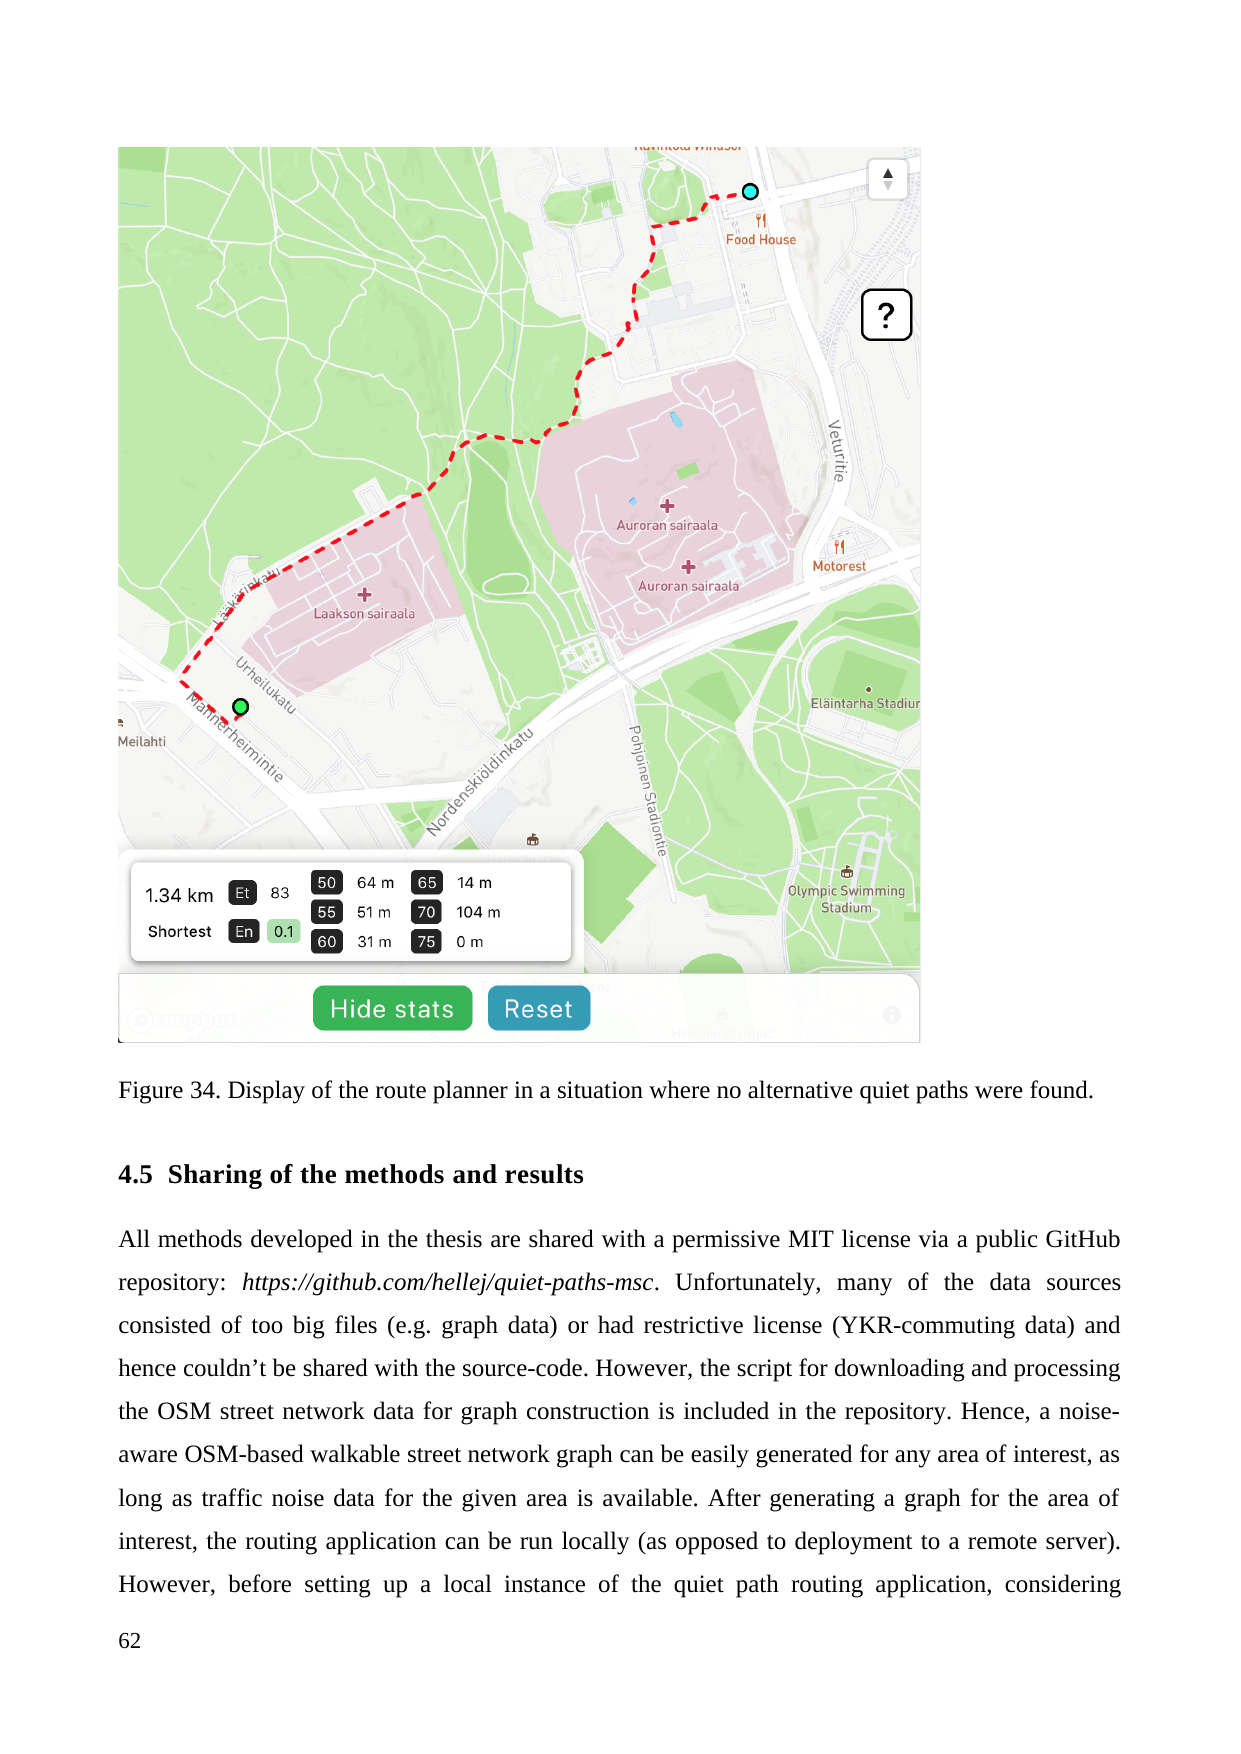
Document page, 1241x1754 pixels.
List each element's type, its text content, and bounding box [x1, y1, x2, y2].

text Figure 34. Display of the route planner in a situation where no alternative quiet paths were found. [118, 1076, 1122, 1104]
picture [118, 147, 921, 1043]
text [118, 1224, 1122, 1598]
subtitle Sharing of the methods and results [118, 1158, 1122, 1190]
